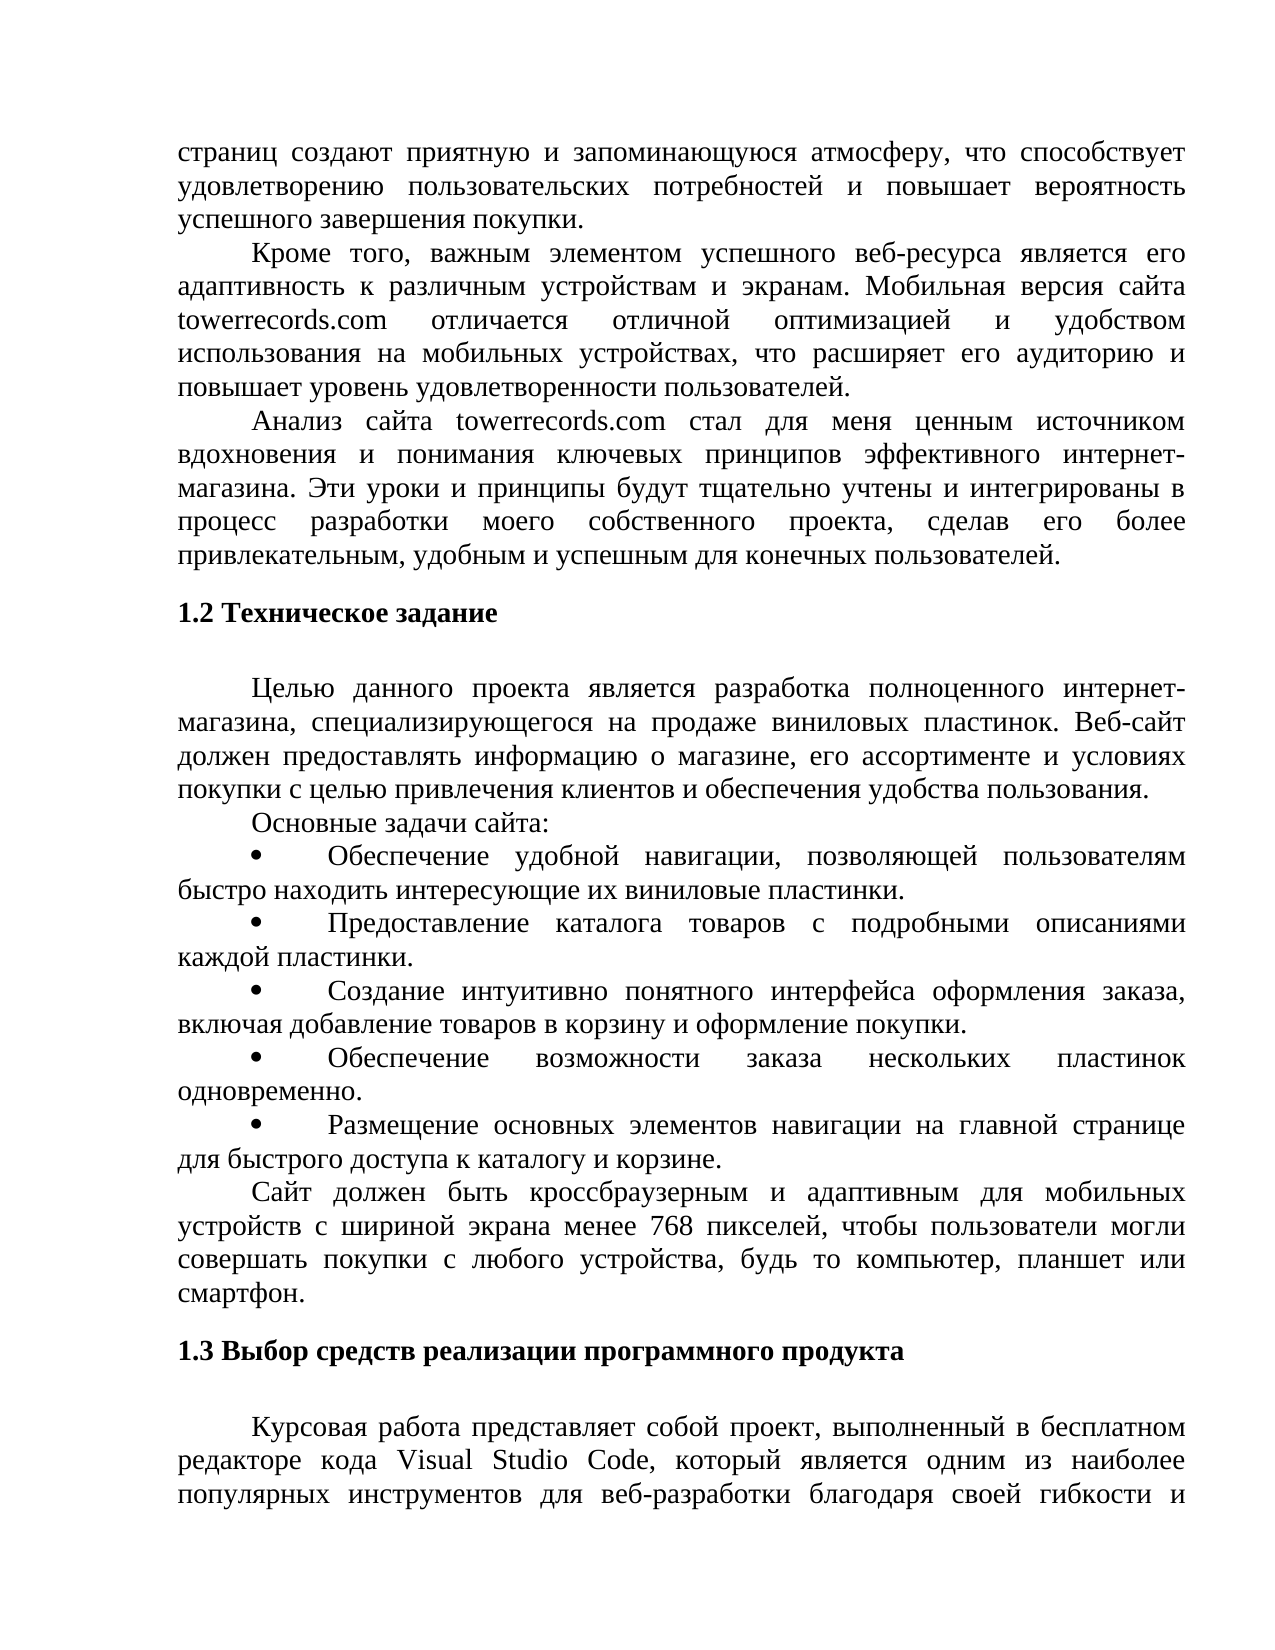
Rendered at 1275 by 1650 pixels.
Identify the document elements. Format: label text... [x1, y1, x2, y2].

subtitle 1.2 Техническое задание [177, 595, 1113, 629]
list Обеспечение возможности заказа нескольких пластинок одновременно. [177, 1040, 1186, 1107]
text Целью данного проекта является разработка полноценного интернет-магазина, специализирующегося на продаже виниловых пластинок. Веб-сайт должен предоставлять информацию о магазине, его ассортименте и условиях покупки с целью привлечения клиентов и обеспечения удобства пользования. [177, 671, 1186, 805]
list Размещение основных элементов навигации на главной странице для быстрого доступа к каталогу и корзине. [177, 1107, 1186, 1174]
list Создание интуитивно понятного интерфейса оформления заказа, включая добавление товаров в корзину и оформление покупки. [177, 973, 1186, 1040]
text Анализ сайта towerrecords.com стал для меня ценным источником вдохновения и понимания ключевых принципов эффективного интернет-магазина. Эти уроки и принципы будут тщательно учтены и интегрированы в процесс разработки моего собственного проекта, сделав его более привлекательным, удобным и успешным для конечных пользователей. [177, 403, 1186, 570]
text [177, 134, 1186, 235]
list Предоставление каталога товаров с подробными описаниями каждой пластинки. [177, 906, 1186, 973]
list Обеспечение удобной навигации, позволяющей пользователям быстро находить интересующие их виниловые пластинки. [177, 838, 1186, 906]
text Кроме того, важным элементом успешного веб-ресурса является его адаптивность к различным устройствам и экранам. Мобильная версия сайта towerrecords.com отличается отличной оптимизацией и удобством использования на мобильных устройствах, что расширяет его аудиторию и повышает уровень удовлетворенности пользователей. [177, 235, 1186, 403]
subtitle 1.3 Выбор средств реализации программного продукта [177, 1333, 1113, 1367]
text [177, 1409, 1186, 1509]
text Сайт должен быть кроссбраузерным и адаптивным для мобильных устройств с шириной экрана менее 768 пикселей, чтобы пользователи могли совершать покупки с любого устройства, будь то компьютер, планшет или смартфон. [177, 1174, 1186, 1308]
text Основные задачи сайта: [177, 805, 1186, 838]
